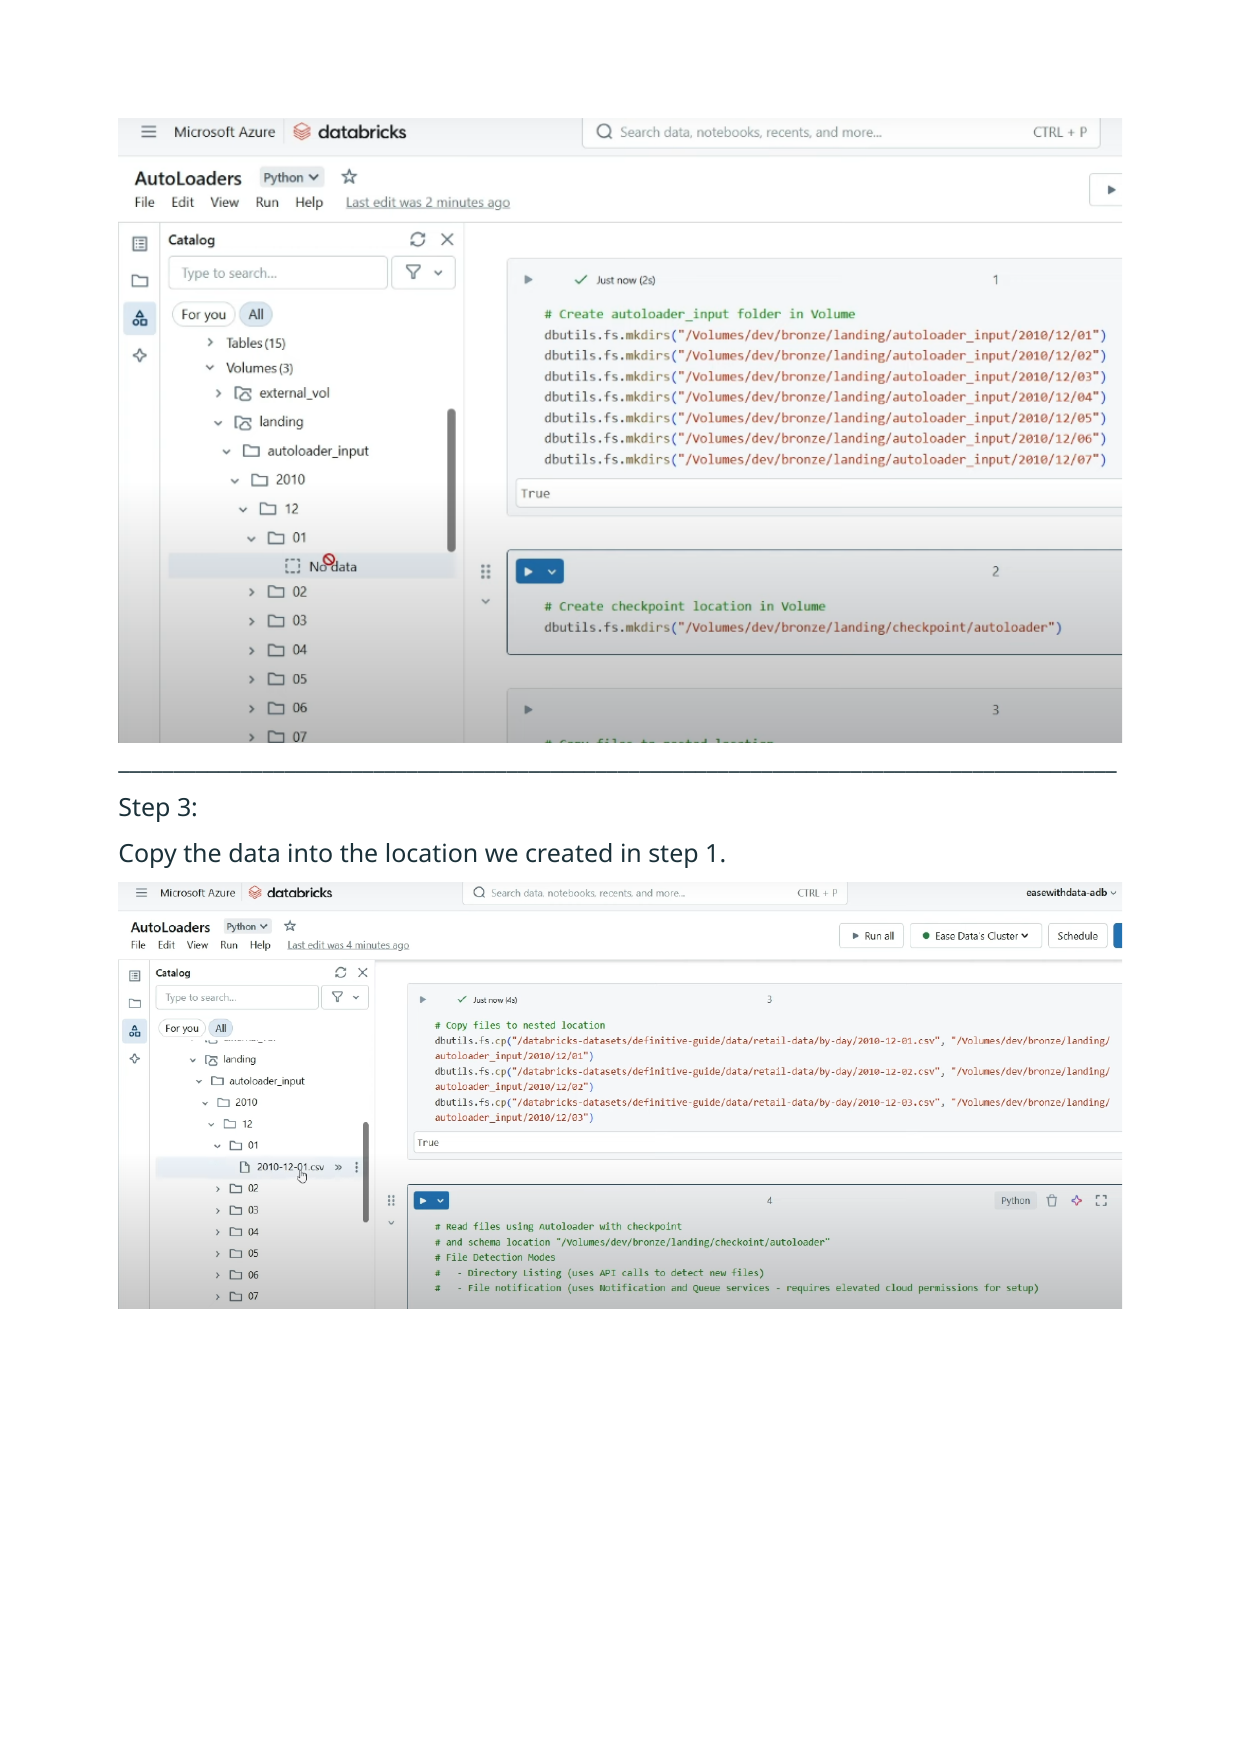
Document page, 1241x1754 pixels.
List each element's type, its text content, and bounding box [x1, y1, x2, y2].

text Step 3: [118, 789, 1122, 823]
picture [118, 882, 1123, 1309]
text Copy the data into the location we created in step 1. [118, 836, 1122, 870]
picture [118, 118, 1123, 743]
text __________________________________________________________________________________________ [118, 743, 1122, 776]
